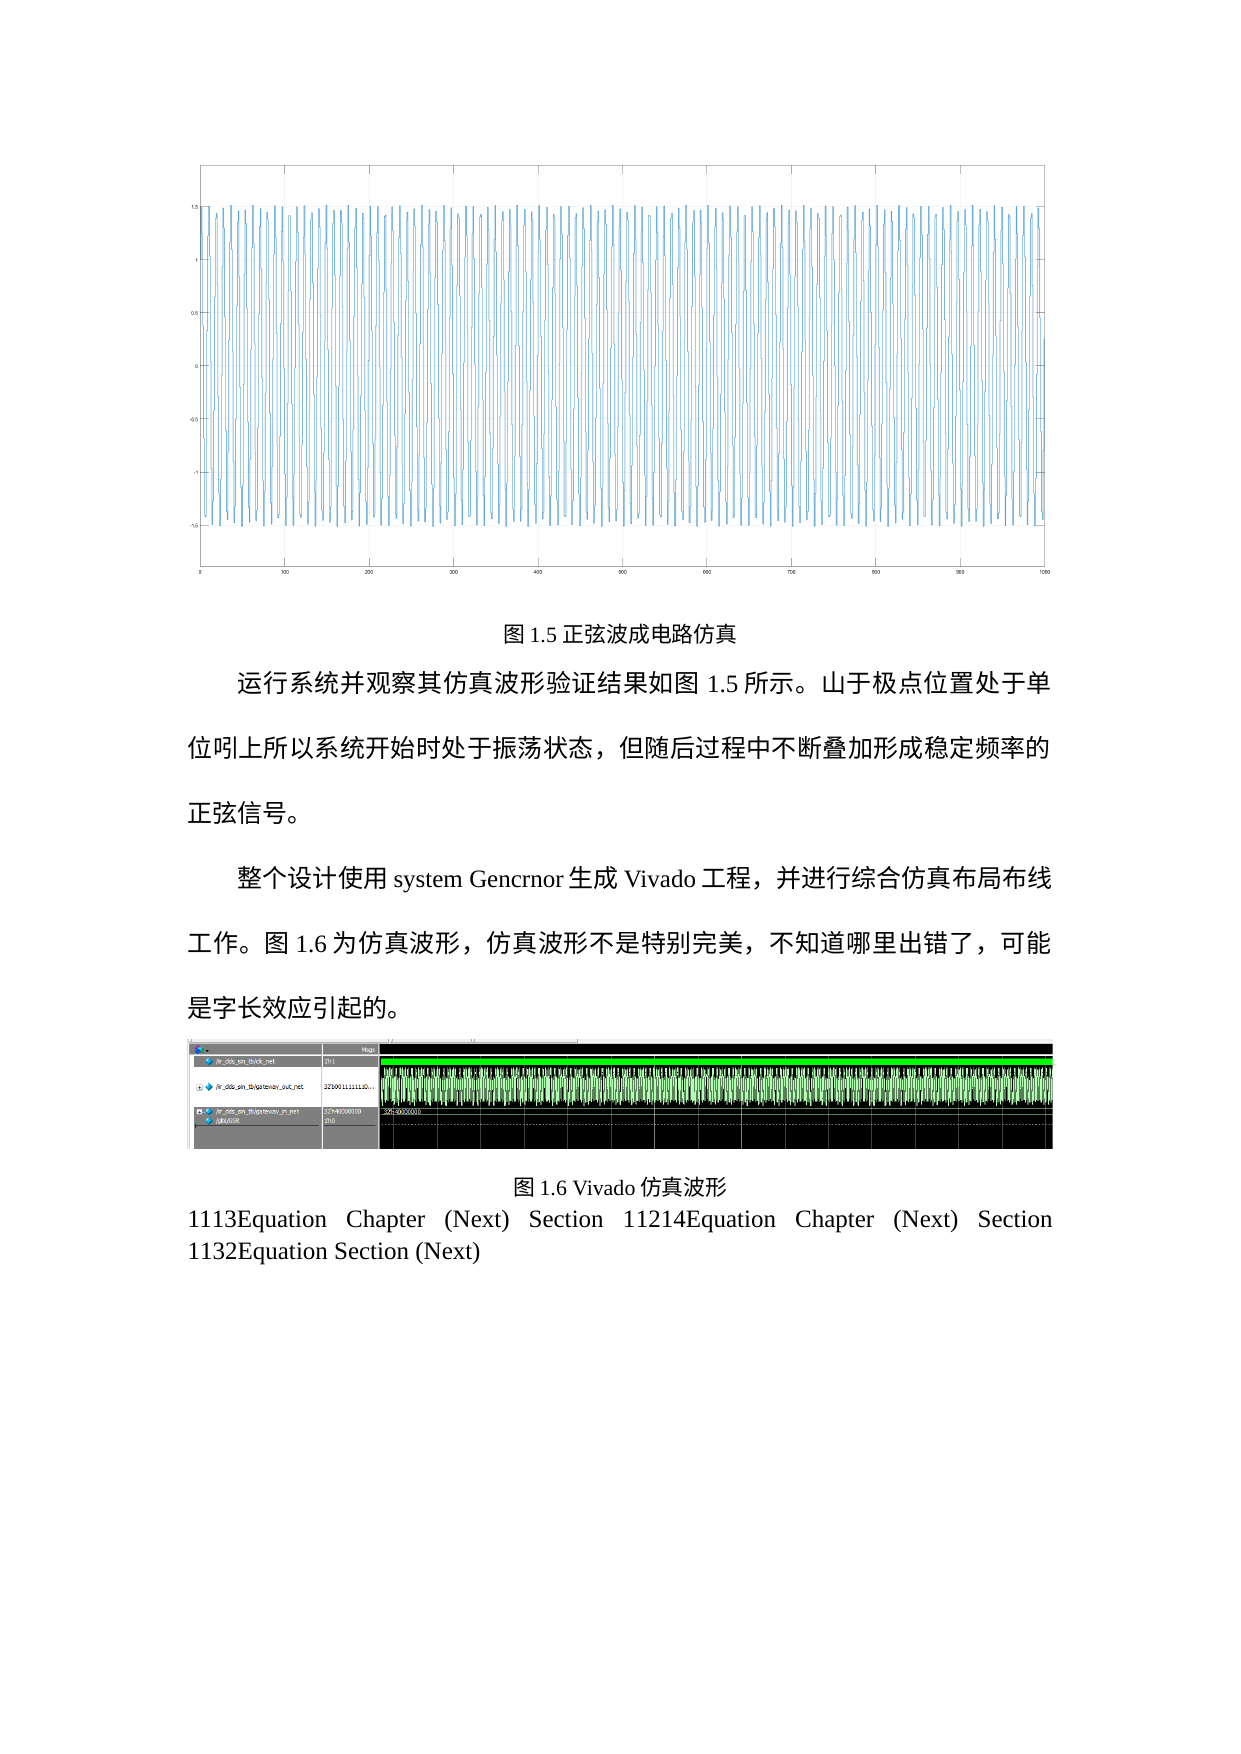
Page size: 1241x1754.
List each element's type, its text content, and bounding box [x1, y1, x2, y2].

text 图1.5 正弦波成电路仿真 [187, 617, 1053, 649]
text 整个设计使用system Gencrnor生成Vivado工程，并进行综合仿真布局布线工作。图1.6为仿真波形，仿真波形不是特别完美，不知道哪里出错了，可能是字长效应引起的。 [187, 844, 1053, 1039]
picture [187, 1039, 1053, 1149]
text 运行系统并观察其仿真波形验证结果如图1.5所示。山于极点位置处于单位吲上所以系统开始时处于振荡状态，但随后过程中不断叠加形成稳定频率的正弦信号。 [187, 649, 1053, 844]
text 图1.6 Vivado仿真波形 [187, 1149, 1053, 1202]
picture [187, 162, 1053, 585]
